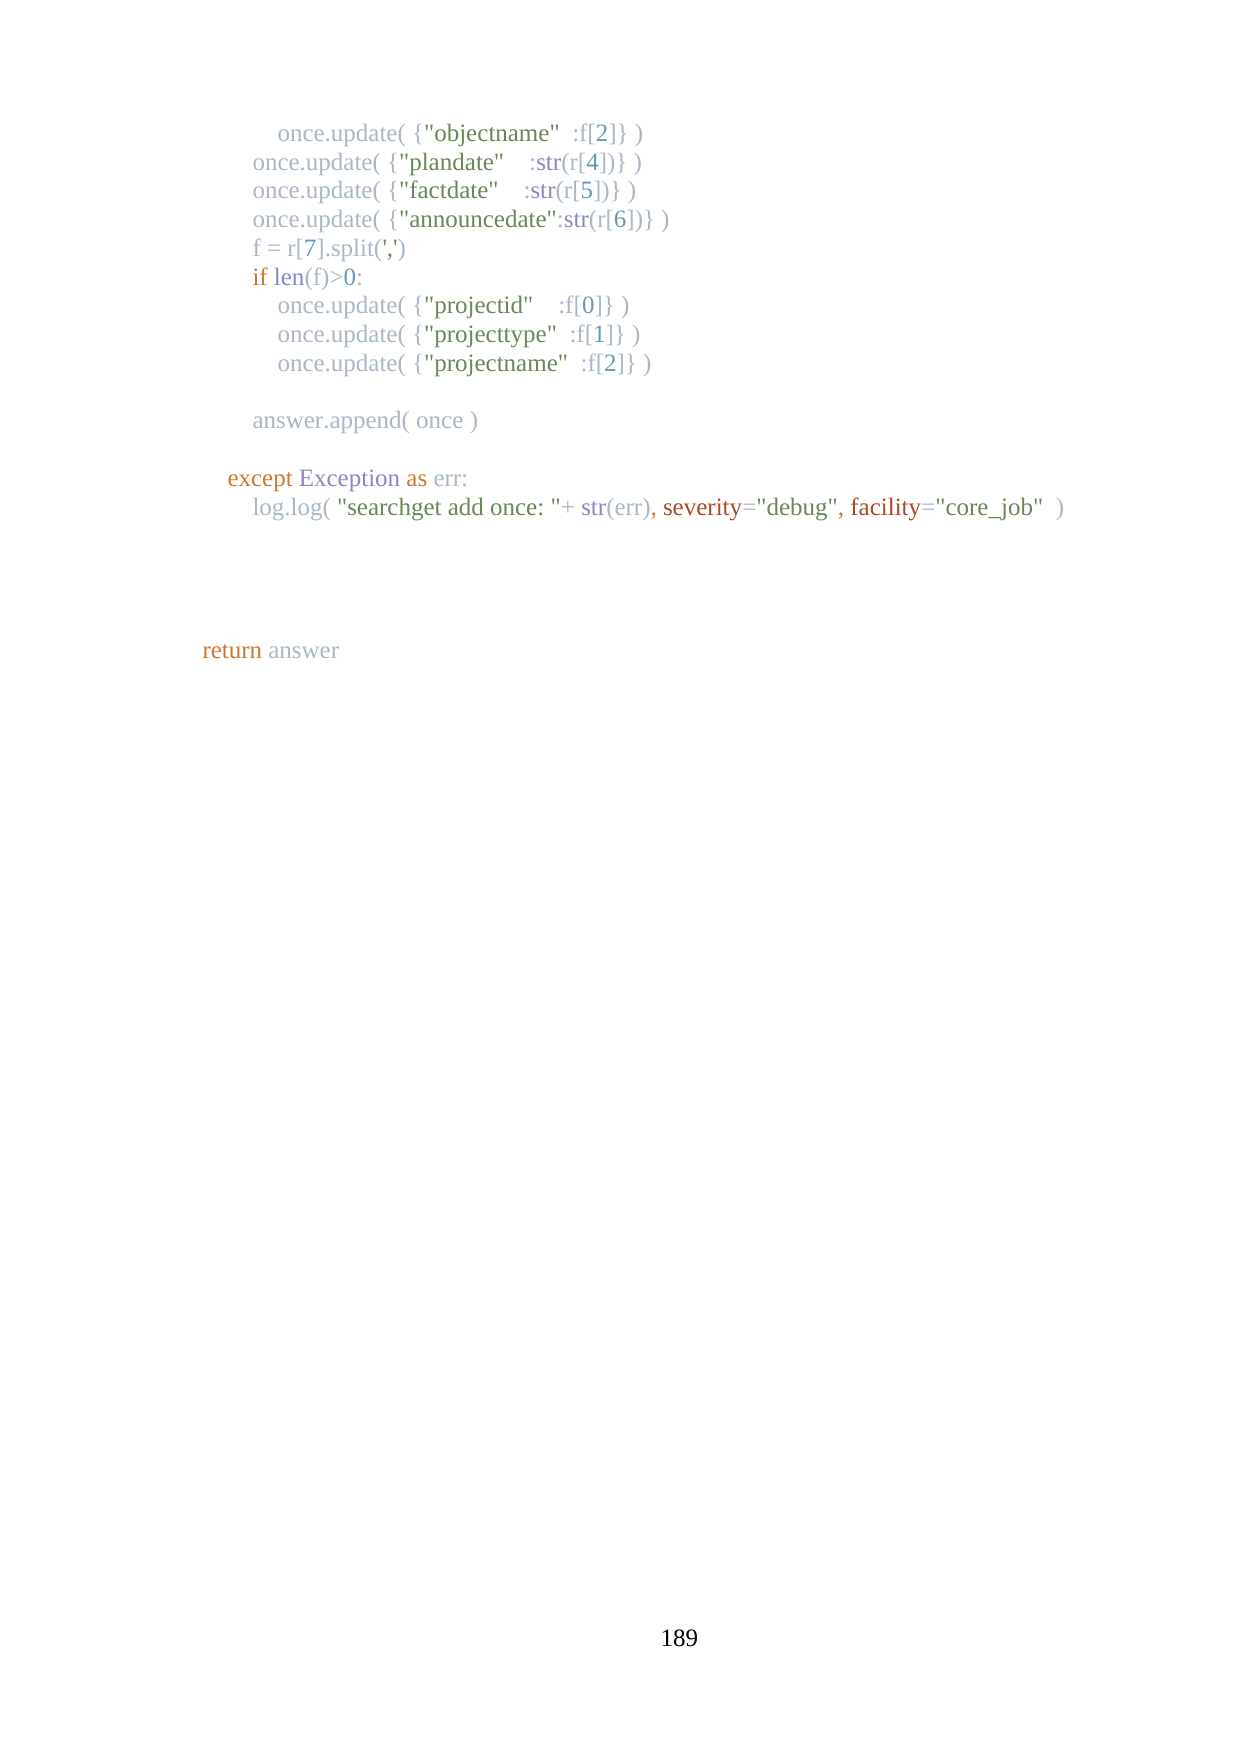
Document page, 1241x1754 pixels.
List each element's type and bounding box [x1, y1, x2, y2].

text [177, 118, 1181, 693]
